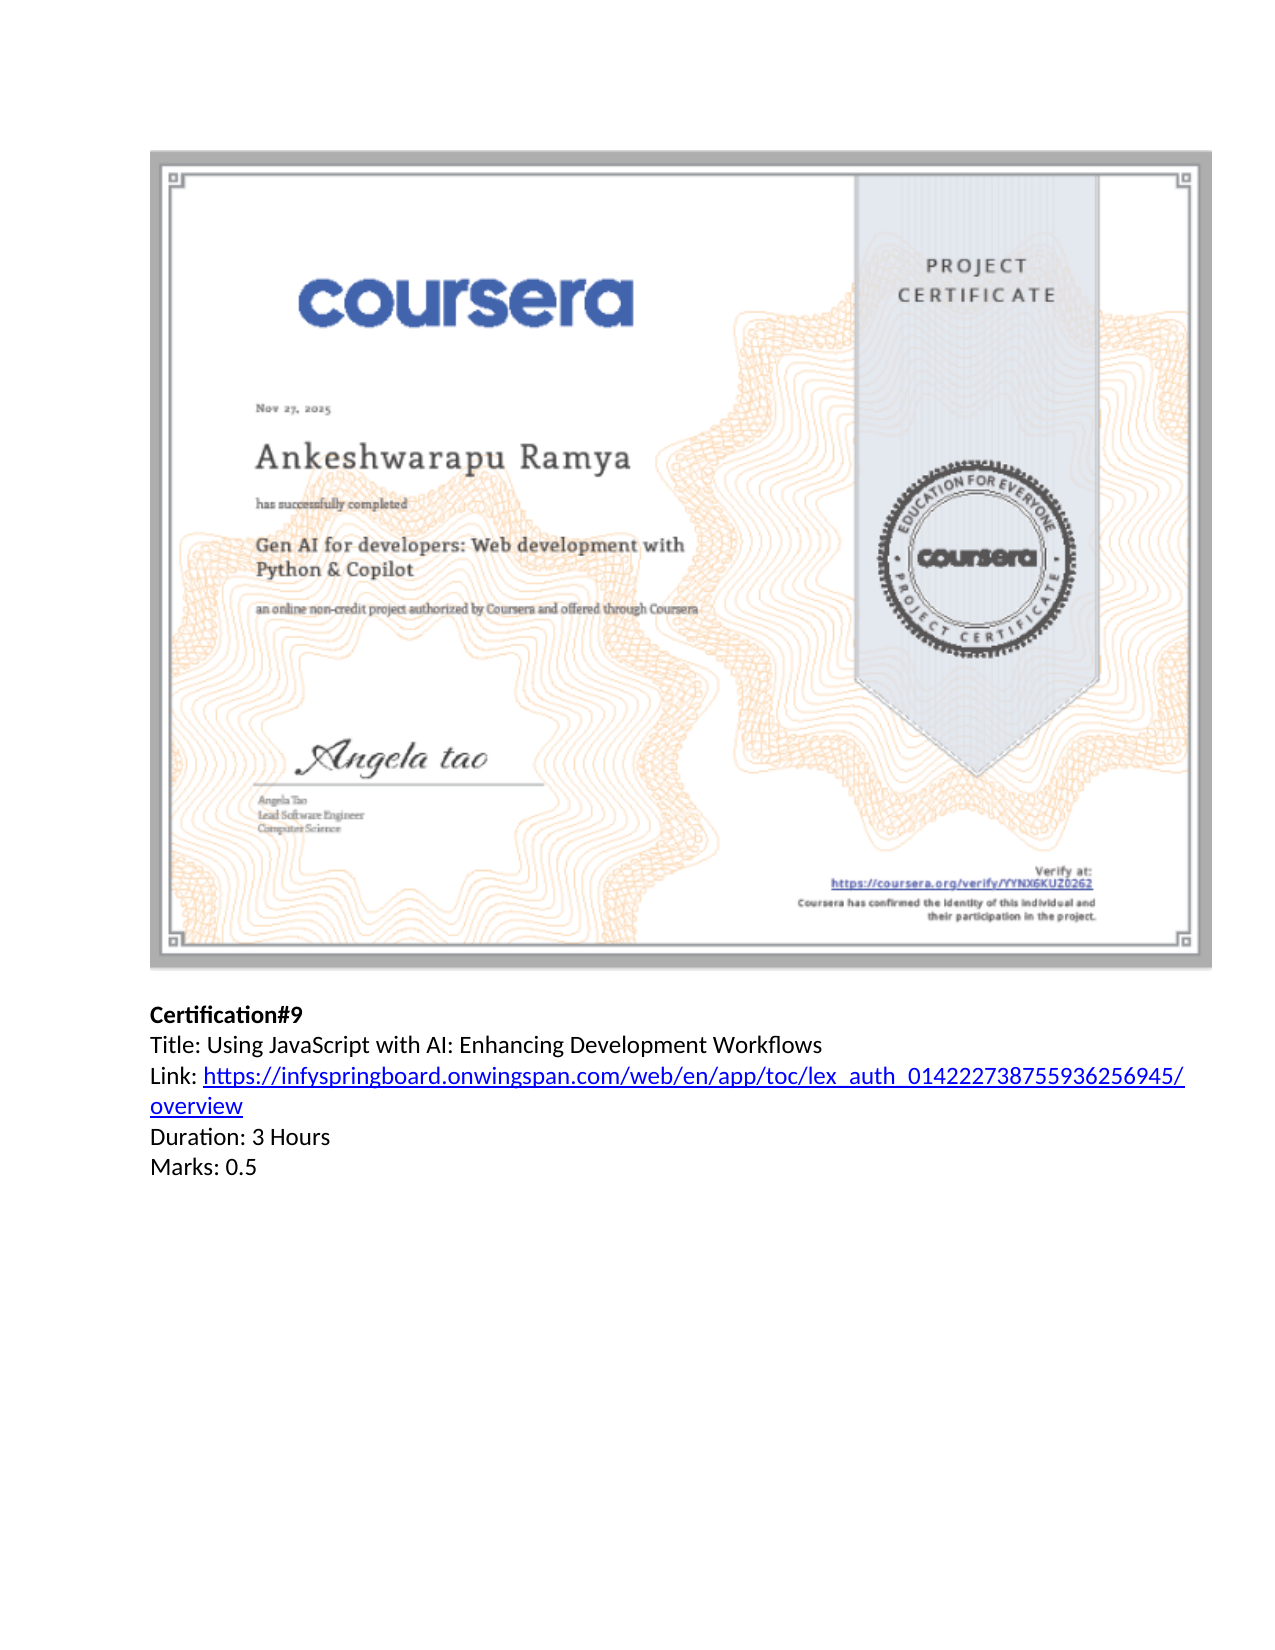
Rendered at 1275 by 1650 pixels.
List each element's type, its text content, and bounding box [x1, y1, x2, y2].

text Certification#9 [150, 999, 1226, 1029]
text Marks: 0.5 [150, 1152, 1226, 1182]
text Title: Using JavaScript with AI: Enhancing Development Workflows [150, 1029, 1226, 1060]
text Link: https://infyspringboard.onwingspan.com/web/en/app/toc/lex_auth_014222738755936256945/overview [150, 1060, 1226, 1121]
text Duration: 3 Hours [150, 1121, 1226, 1152]
